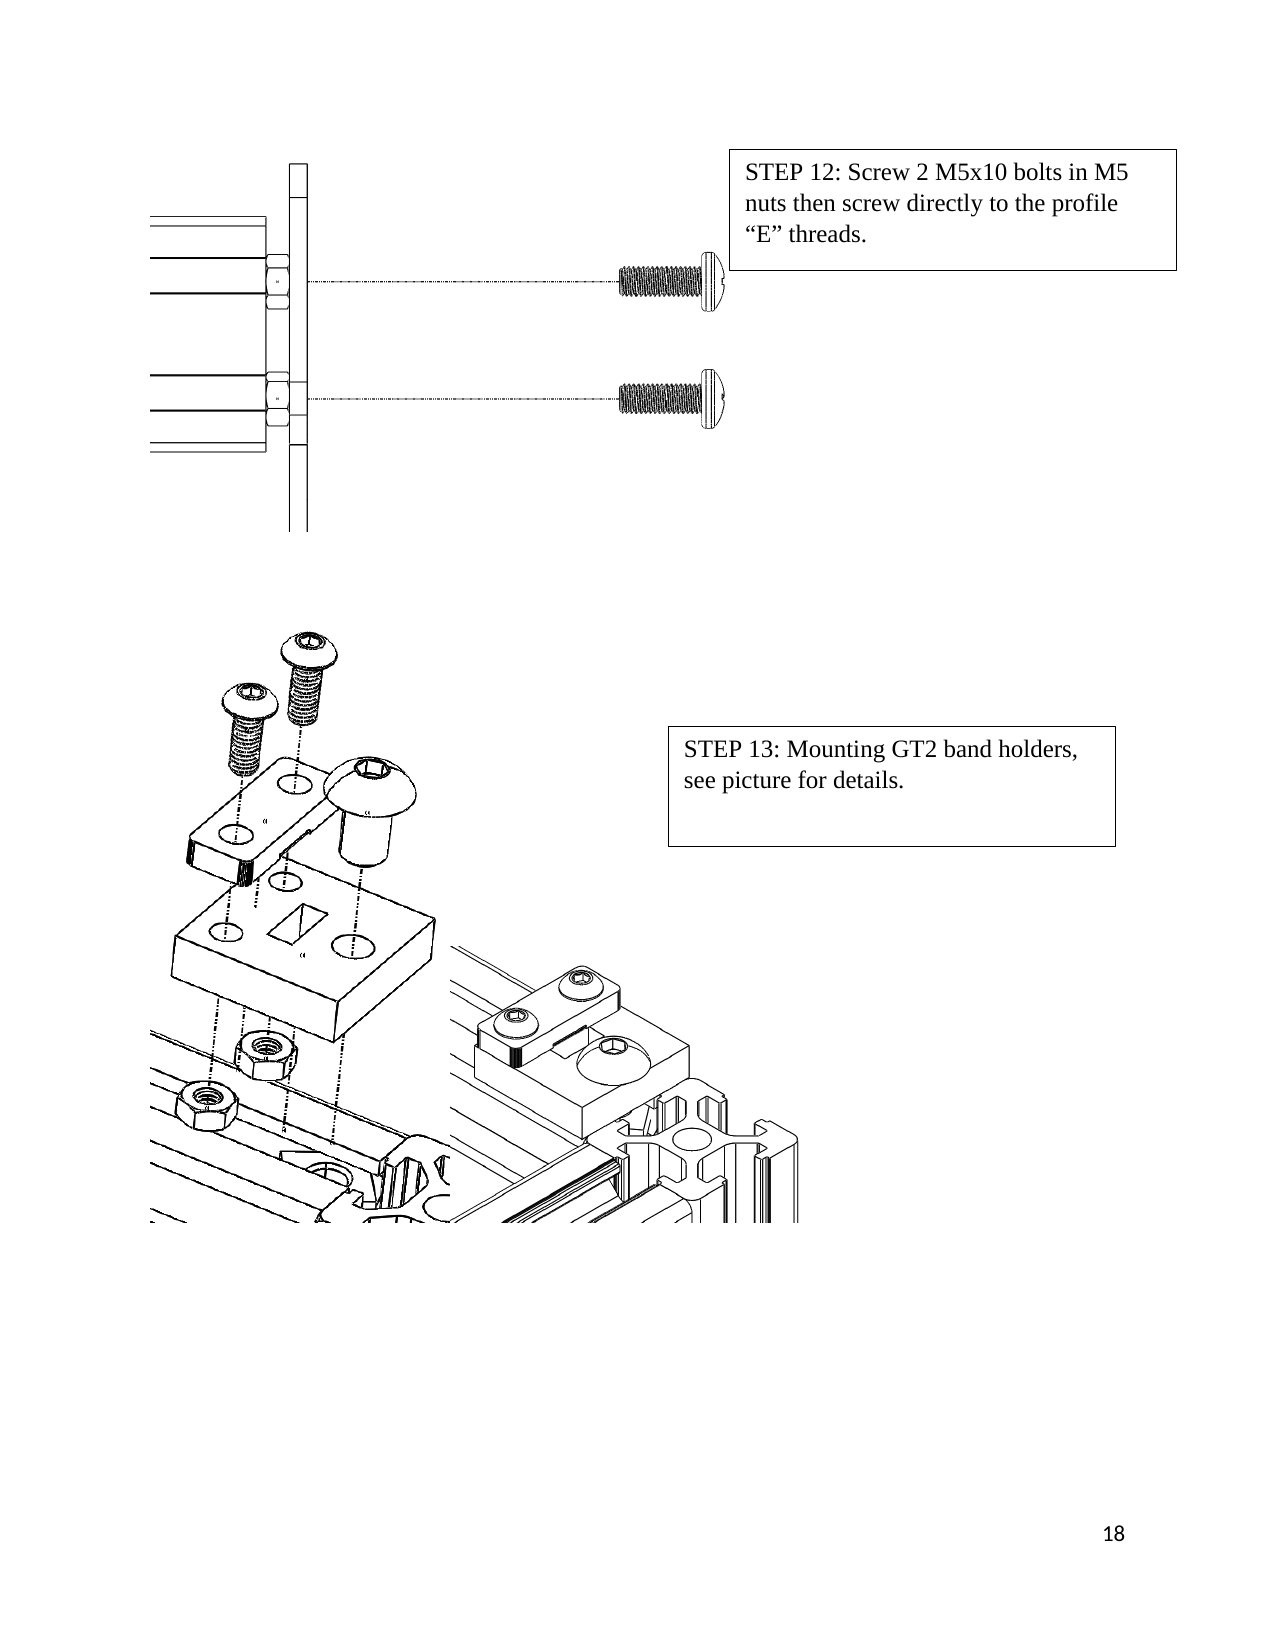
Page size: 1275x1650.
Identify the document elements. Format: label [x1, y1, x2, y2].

picture [150, 597, 809, 1223]
picture [150, 150, 732, 532]
